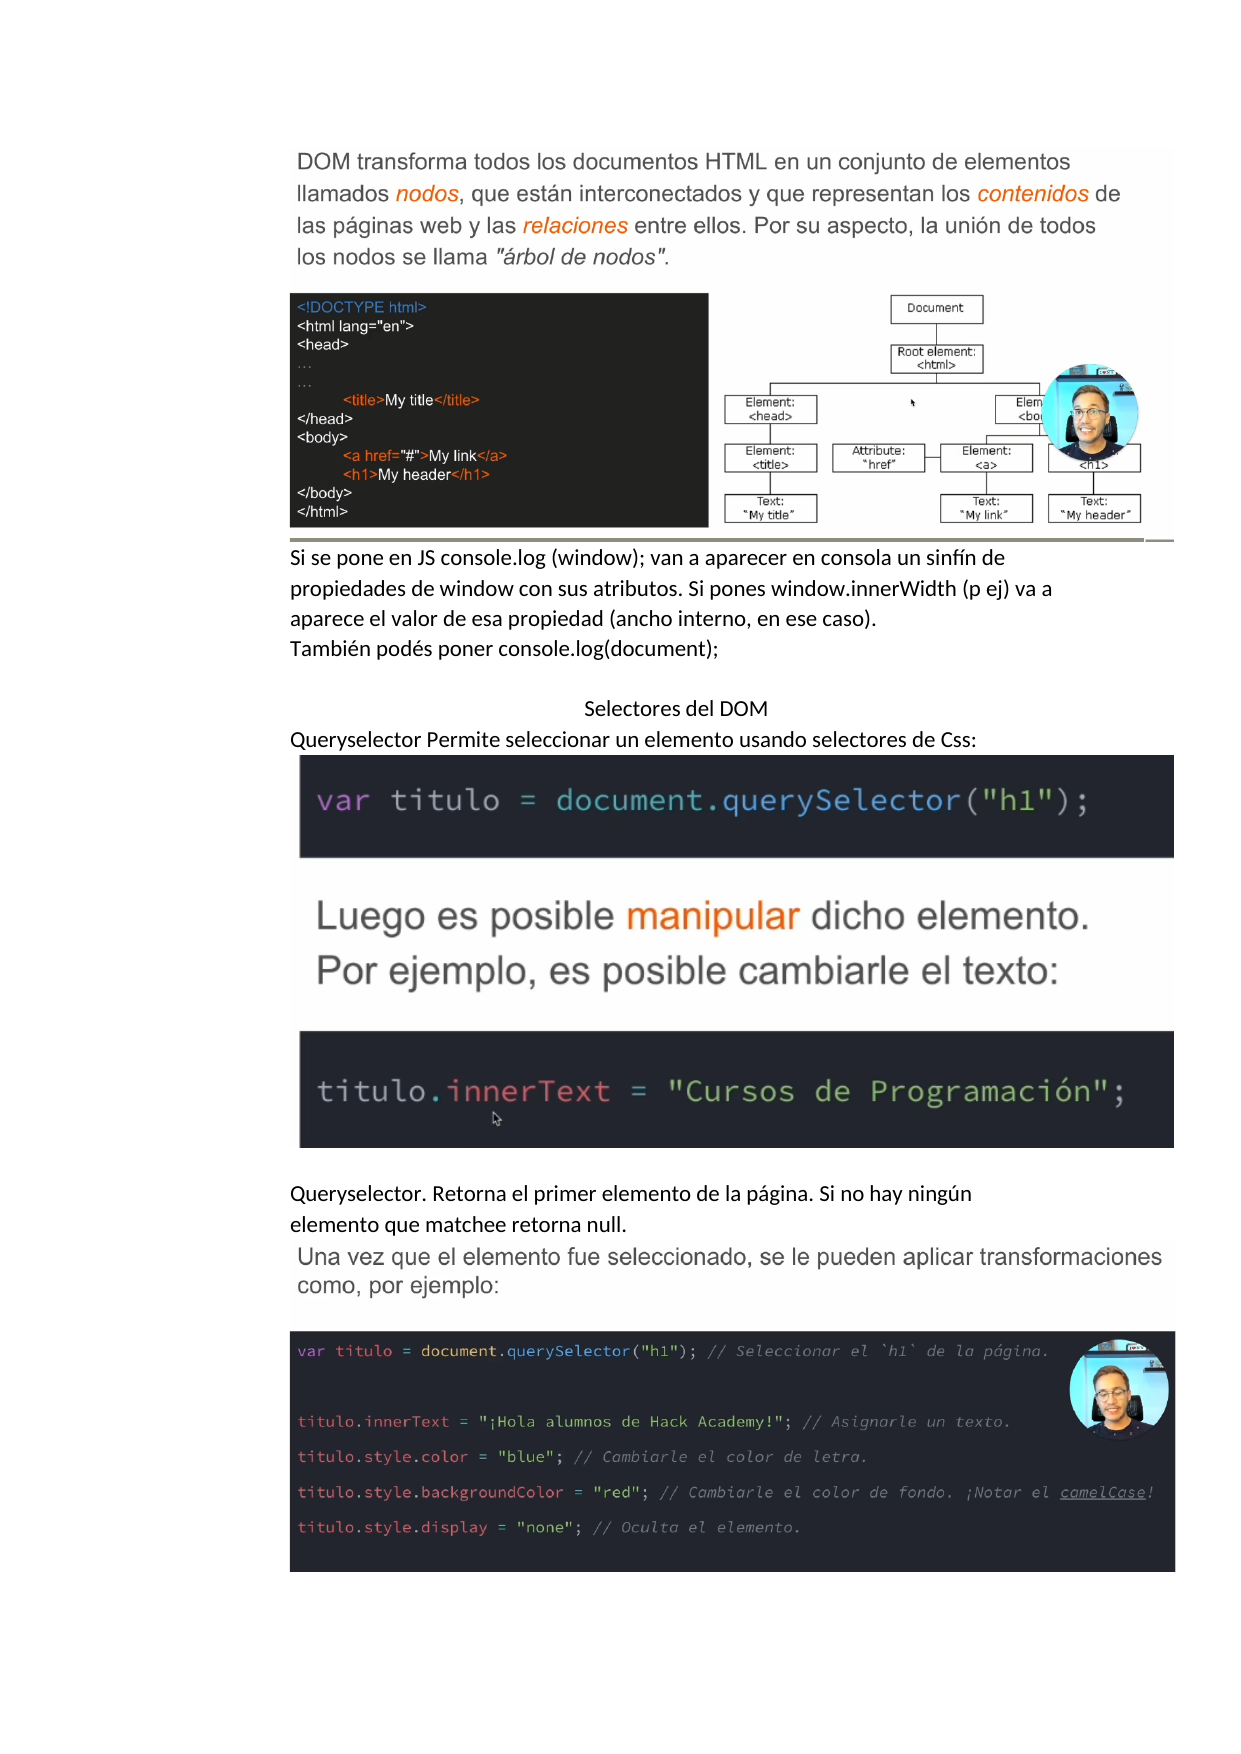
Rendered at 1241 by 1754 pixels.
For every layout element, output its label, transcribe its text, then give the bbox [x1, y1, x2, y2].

list Queryselector Permite seleccionar un elemento usando selectores de Css: [290, 725, 1063, 753]
picture [289, 147, 1174, 542]
list También podés poner console.log(document); [290, 634, 1063, 662]
picture [289, 1240, 1176, 1572]
list Selectores del DOM [290, 694, 1063, 723]
list Queryselector. Retorna el primer elemento de la página. Si no hay ningún elemento que matchee retorna null. [290, 1179, 1063, 1238]
picture [289, 755, 1174, 1148]
list Si se pone en JS console.log (window); van a aparecer en consola un sinfín de propiedades de window con sus atributos. Si pones window.innerWidth (p ej) va a aparece el valor de esa propiedad (ancho interno, en ese caso). [290, 543, 1063, 632]
